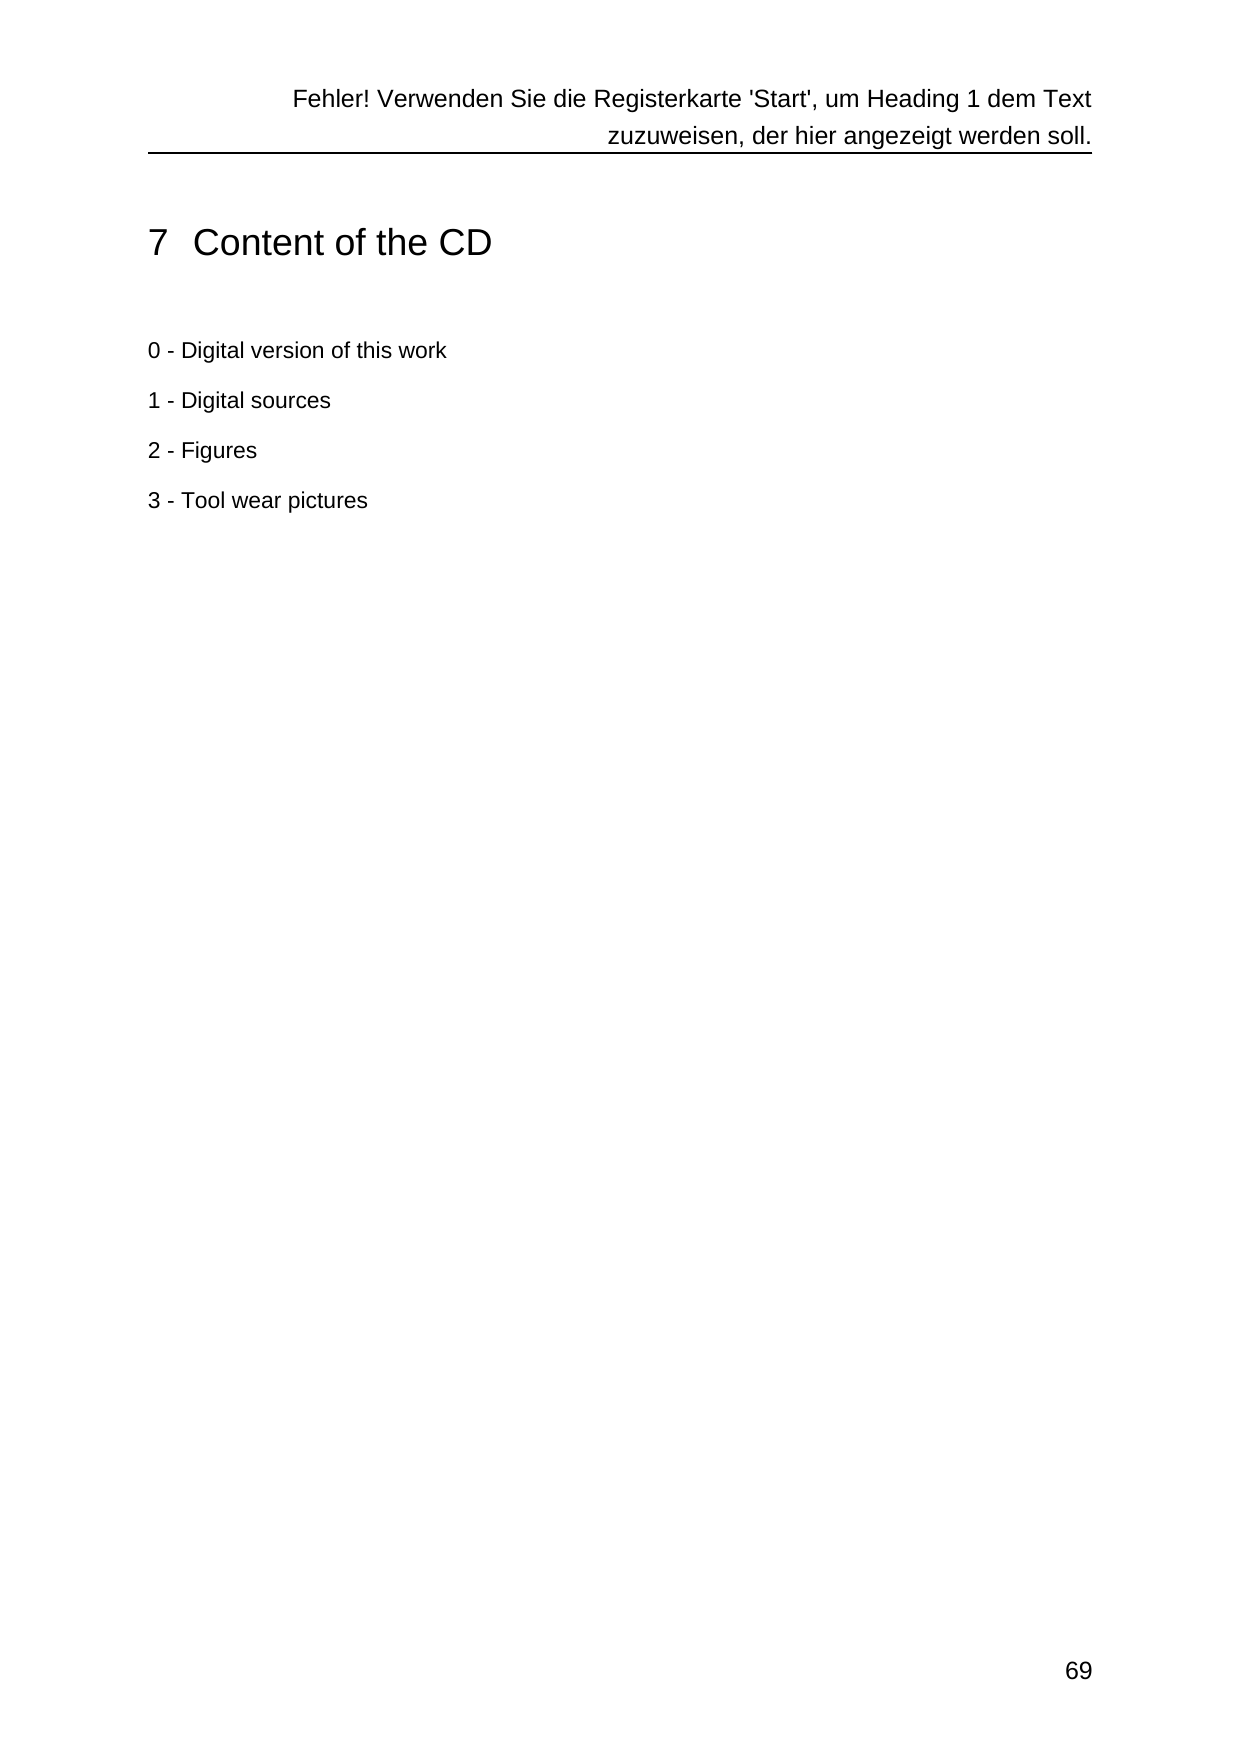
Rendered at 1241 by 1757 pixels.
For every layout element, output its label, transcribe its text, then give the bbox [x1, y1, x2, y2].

text 2 - Figures [148, 425, 1092, 463]
text 0 - Digital version of this work [148, 325, 1092, 363]
subtitle Content of the CD [148, 207, 1092, 263]
text 3 - Tool wear pictures [148, 475, 1092, 513]
text 1 - Digital sources [148, 375, 1092, 413]
